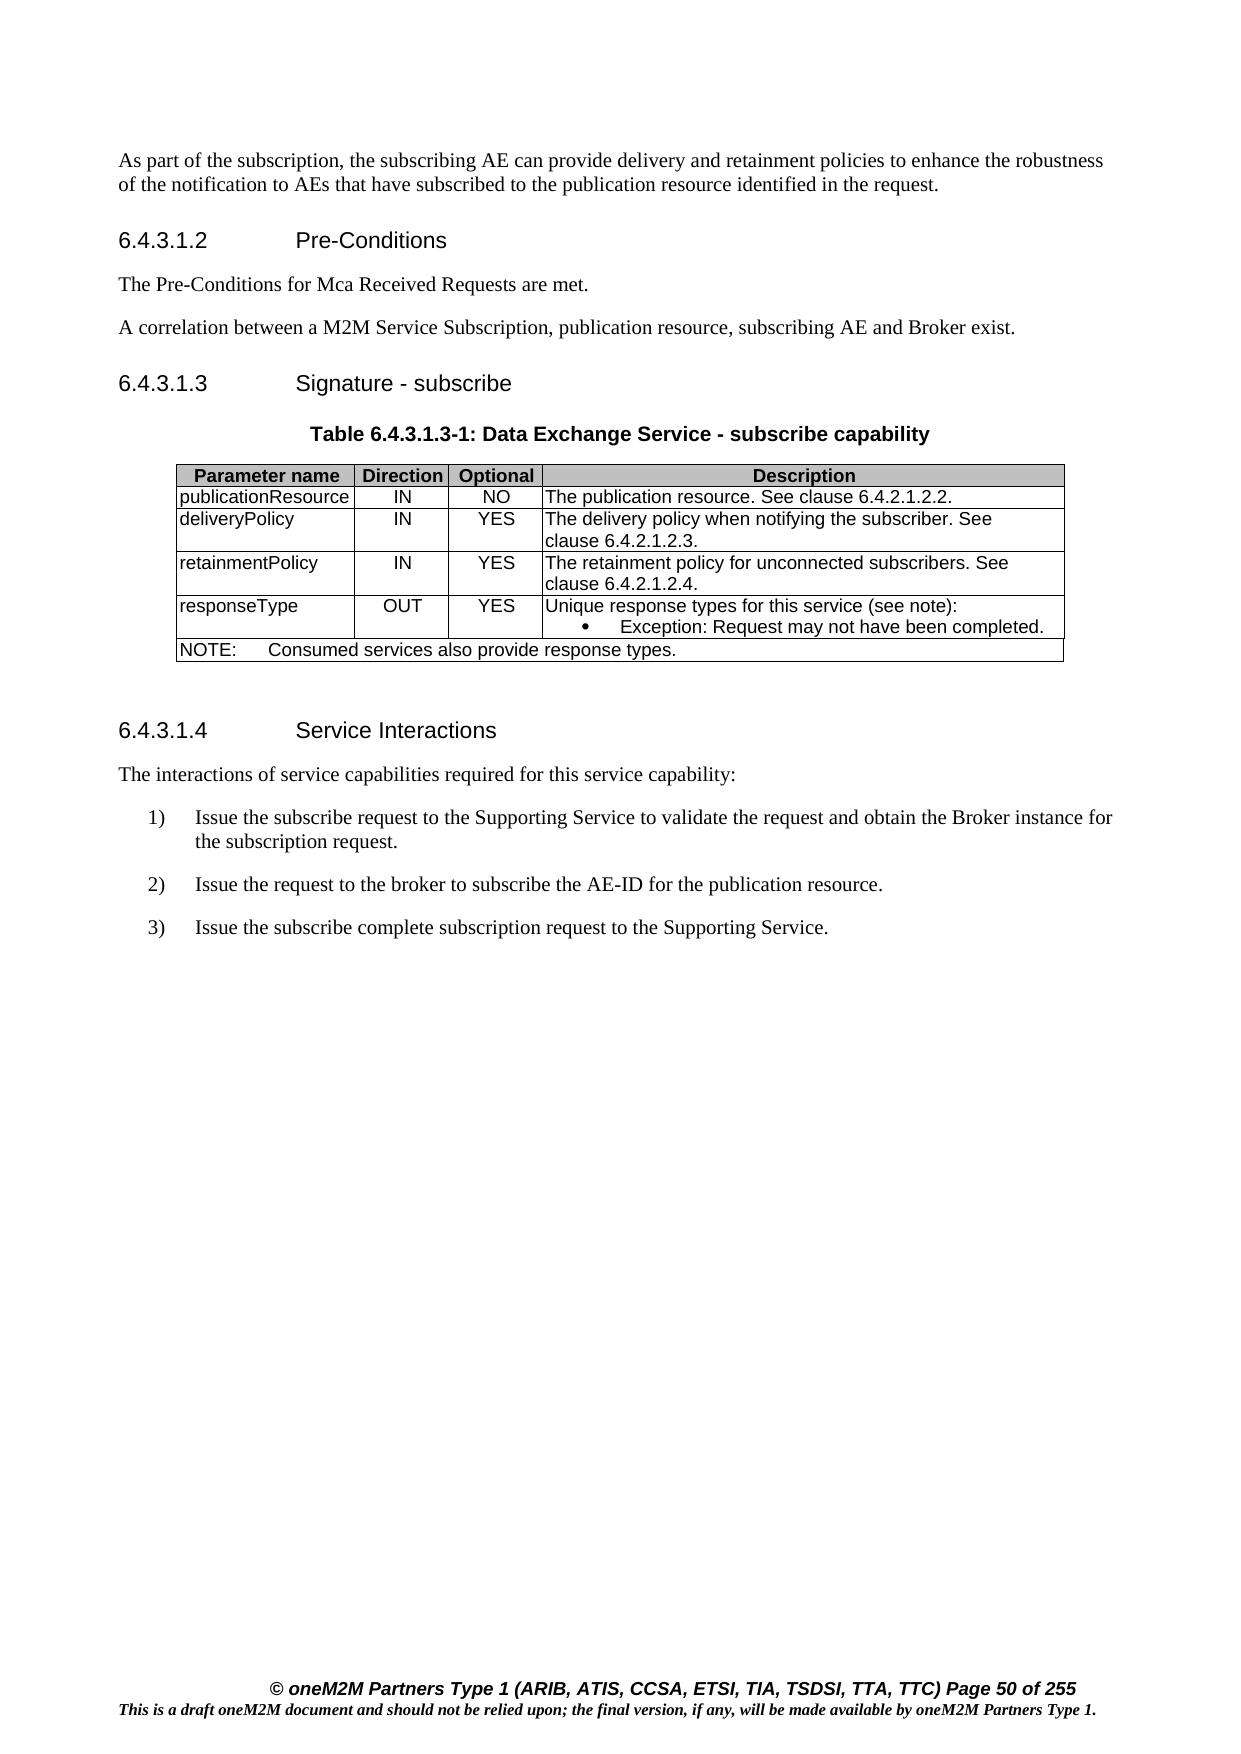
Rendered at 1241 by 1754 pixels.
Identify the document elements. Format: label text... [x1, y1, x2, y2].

text The interactions of service capabilities required for this service capability: [118, 762, 1122, 786]
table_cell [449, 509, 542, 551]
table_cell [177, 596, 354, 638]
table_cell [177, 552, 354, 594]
subtitle 6.4.3.1.2 Pre-Conditions [118, 227, 1122, 253]
subtitle 6.4.3.1.3 Signature - subscribe [118, 370, 1122, 397]
text Table 6.4.3.1.3-1: Data Exchange Service - subscribe capability [118, 422, 1122, 446]
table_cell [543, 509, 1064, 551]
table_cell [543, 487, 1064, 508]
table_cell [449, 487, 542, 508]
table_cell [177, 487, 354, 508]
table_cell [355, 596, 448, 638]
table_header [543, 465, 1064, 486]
subtitle 6.4.3.1.4 Service Interactions [118, 717, 1122, 743]
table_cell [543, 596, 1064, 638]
text Issue the subscribe complete subscription request to the Supporting Service. [148, 914, 1122, 939]
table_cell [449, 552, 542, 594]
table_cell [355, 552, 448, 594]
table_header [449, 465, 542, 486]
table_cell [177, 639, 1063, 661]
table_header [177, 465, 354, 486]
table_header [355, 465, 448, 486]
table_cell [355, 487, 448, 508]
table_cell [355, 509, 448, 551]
text The Pre-Conditions for Mca Received Requests are met. [118, 272, 1122, 296]
text Issue the request to the broker to subscribe the AE-ID for the publication resource. [148, 872, 1122, 896]
text As part of the subscription, the subscribing AE can provide delivery and retainment policies to enhance the robustness of the notification to AEs that have subscribed to the publication resource identified in the request. [118, 148, 1122, 196]
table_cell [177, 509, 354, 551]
text A correlation between a M2M Service Subscription, publication resource, subscribing AE and Broker exist. [118, 315, 1122, 339]
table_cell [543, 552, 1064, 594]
list Issue the subscribe request to the Supporting Service to validate the request and obtain the Broker instance for the subscription request. [148, 805, 1122, 853]
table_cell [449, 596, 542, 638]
